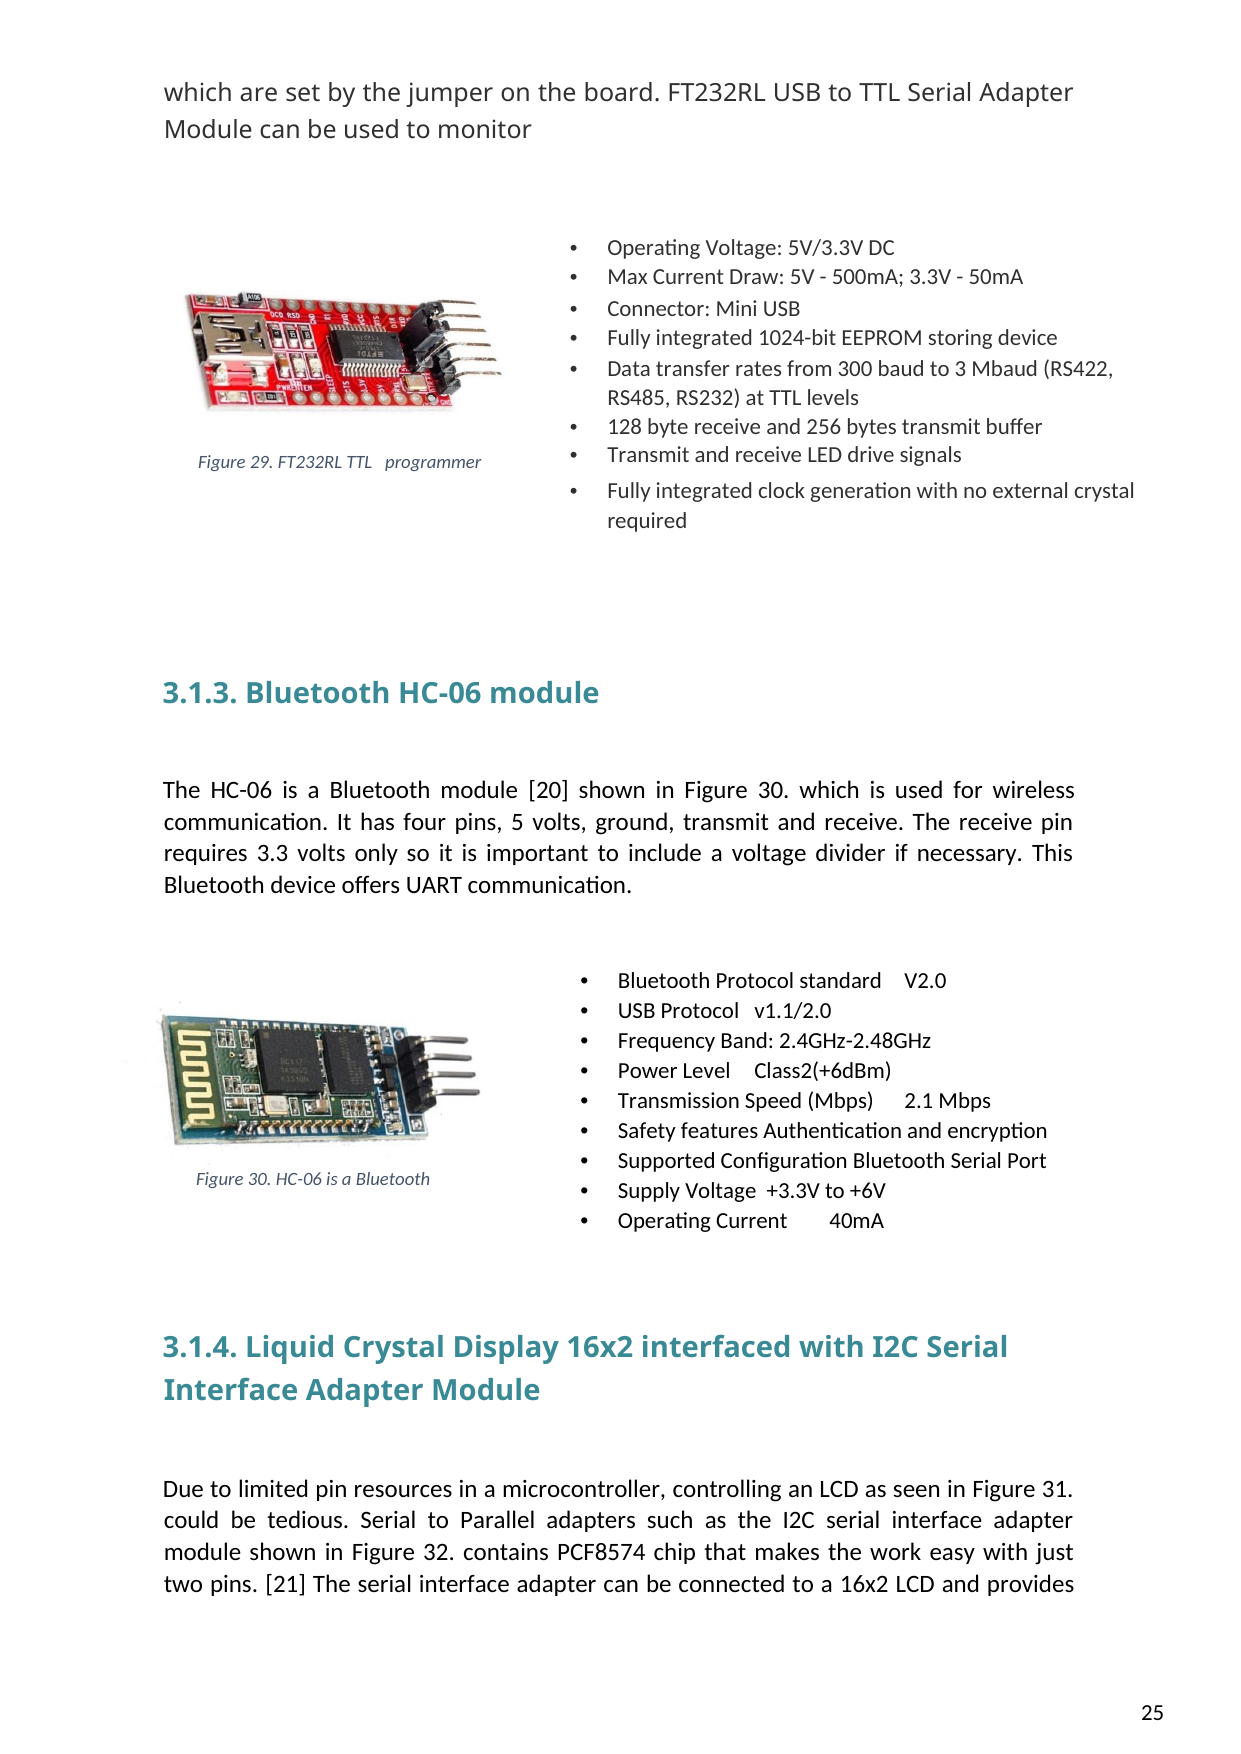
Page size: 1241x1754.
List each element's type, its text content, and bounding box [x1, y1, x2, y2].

subtitle 3.1.4. Liquid Crystal Display 16x2 interfaced with I2C Serial Interface Adapter Module [162, 1326, 1075, 1409]
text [162, 75, 1075, 145]
table_header Bluetooth Protocol standard V2.0 USB Protocol v1.1/2.0 Frequency Band: 2.4GHz-2.48GHz Power Level Class2(+6dBm) Transmission Speed (Mbps) 2.1 Mbps Safety features Authentication and encryption Supported Configuration Bluetooth Serial Port Supply Voltage +3.3V to +6V Operating Current 40mA [518, 966, 1240, 1269]
picture [85, 993, 518, 1167]
table_header Operating Voltage: 5V/3.3V DC Max Current Draw: 5V - 500mA; 3.3V - 50mA Connector: Mini USB Fully integrated 1024-bit EEPROM storing device Data transfer rates from 300 baud to 3 Mbaud (RS422, RS485, RS232) at TTL levels 128 byte receive and 256 bytes transmit buffer Transmit and receive LED drive signals Fully integrated clock generation with no external crystal required [507, 233, 1240, 562]
table_header Figure 30. HC-06 is a Bluetooth [75, 966, 518, 1269]
table_header [89, 233, 507, 562]
subtitle 3.1.3. Bluetooth HC-06 module [162, 672, 1075, 712]
picture [149, 263, 508, 442]
text The HC-06 is a Bluetooth module shown in Figure 30. which is used for wireless communication. It has four pins, 5 volts, ground, transmit and receive. The receive pin requires 3.3 volts only so it is important to include a voltage divider if necessary. This Bluetooth device offers UART communication. [163, 774, 1075, 900]
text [163, 1473, 1075, 1598]
